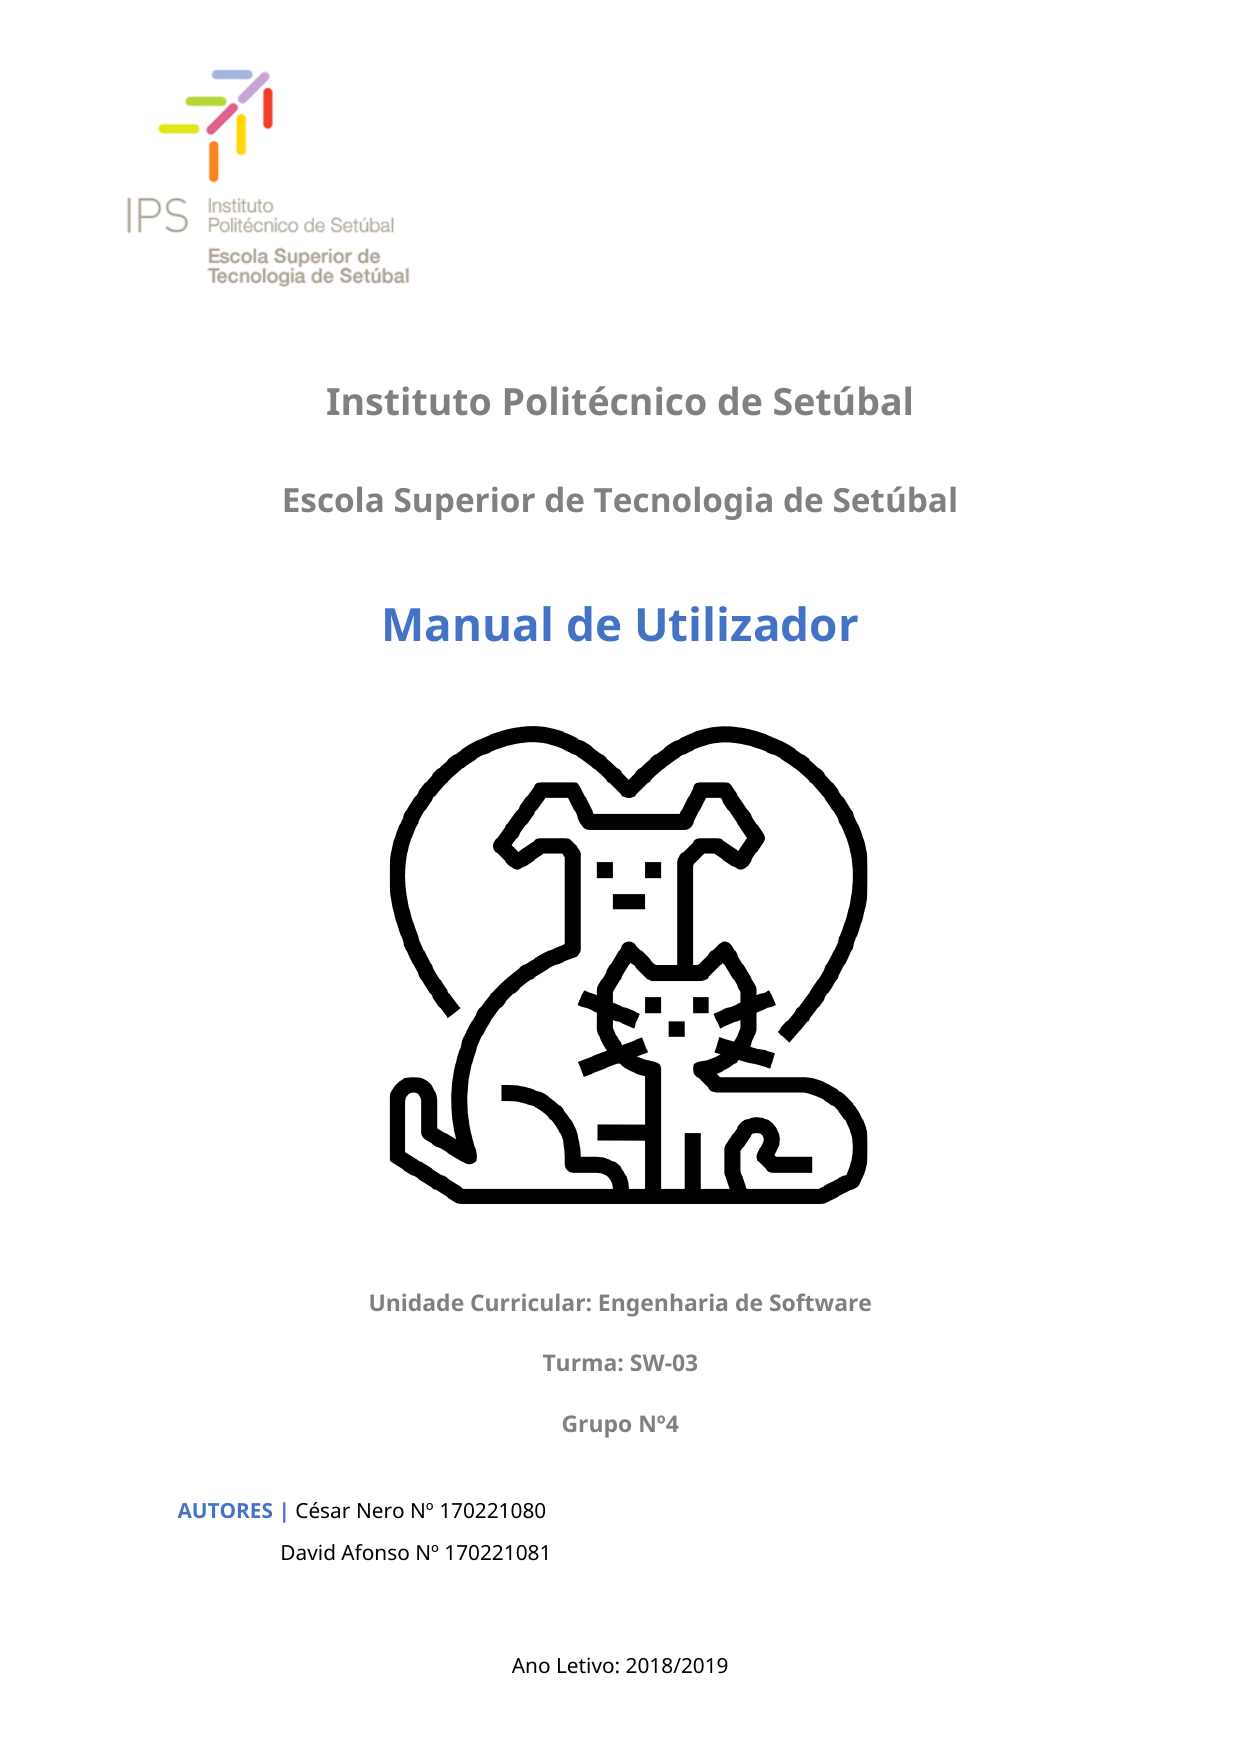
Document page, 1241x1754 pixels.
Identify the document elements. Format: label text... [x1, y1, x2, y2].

text Turma: SW-03 [177, 1347, 1063, 1379]
text Manual de Utilizador [177, 593, 1063, 655]
picture [389, 726, 868, 1204]
picture [120, 62, 418, 295]
text Grupo Nº4 [177, 1408, 1063, 1439]
text David Afonso Nº 170221081 [177, 1538, 1063, 1567]
text Escola Superior de Tecnologia de Setúbal [177, 477, 1063, 522]
text Unidade Curricular: Engenharia de Software [177, 1286, 1063, 1318]
text AUTORES | César Nero Nº 170221080 [177, 1496, 1063, 1524]
text Instituto Politécnico de Setúbal [177, 376, 1063, 427]
